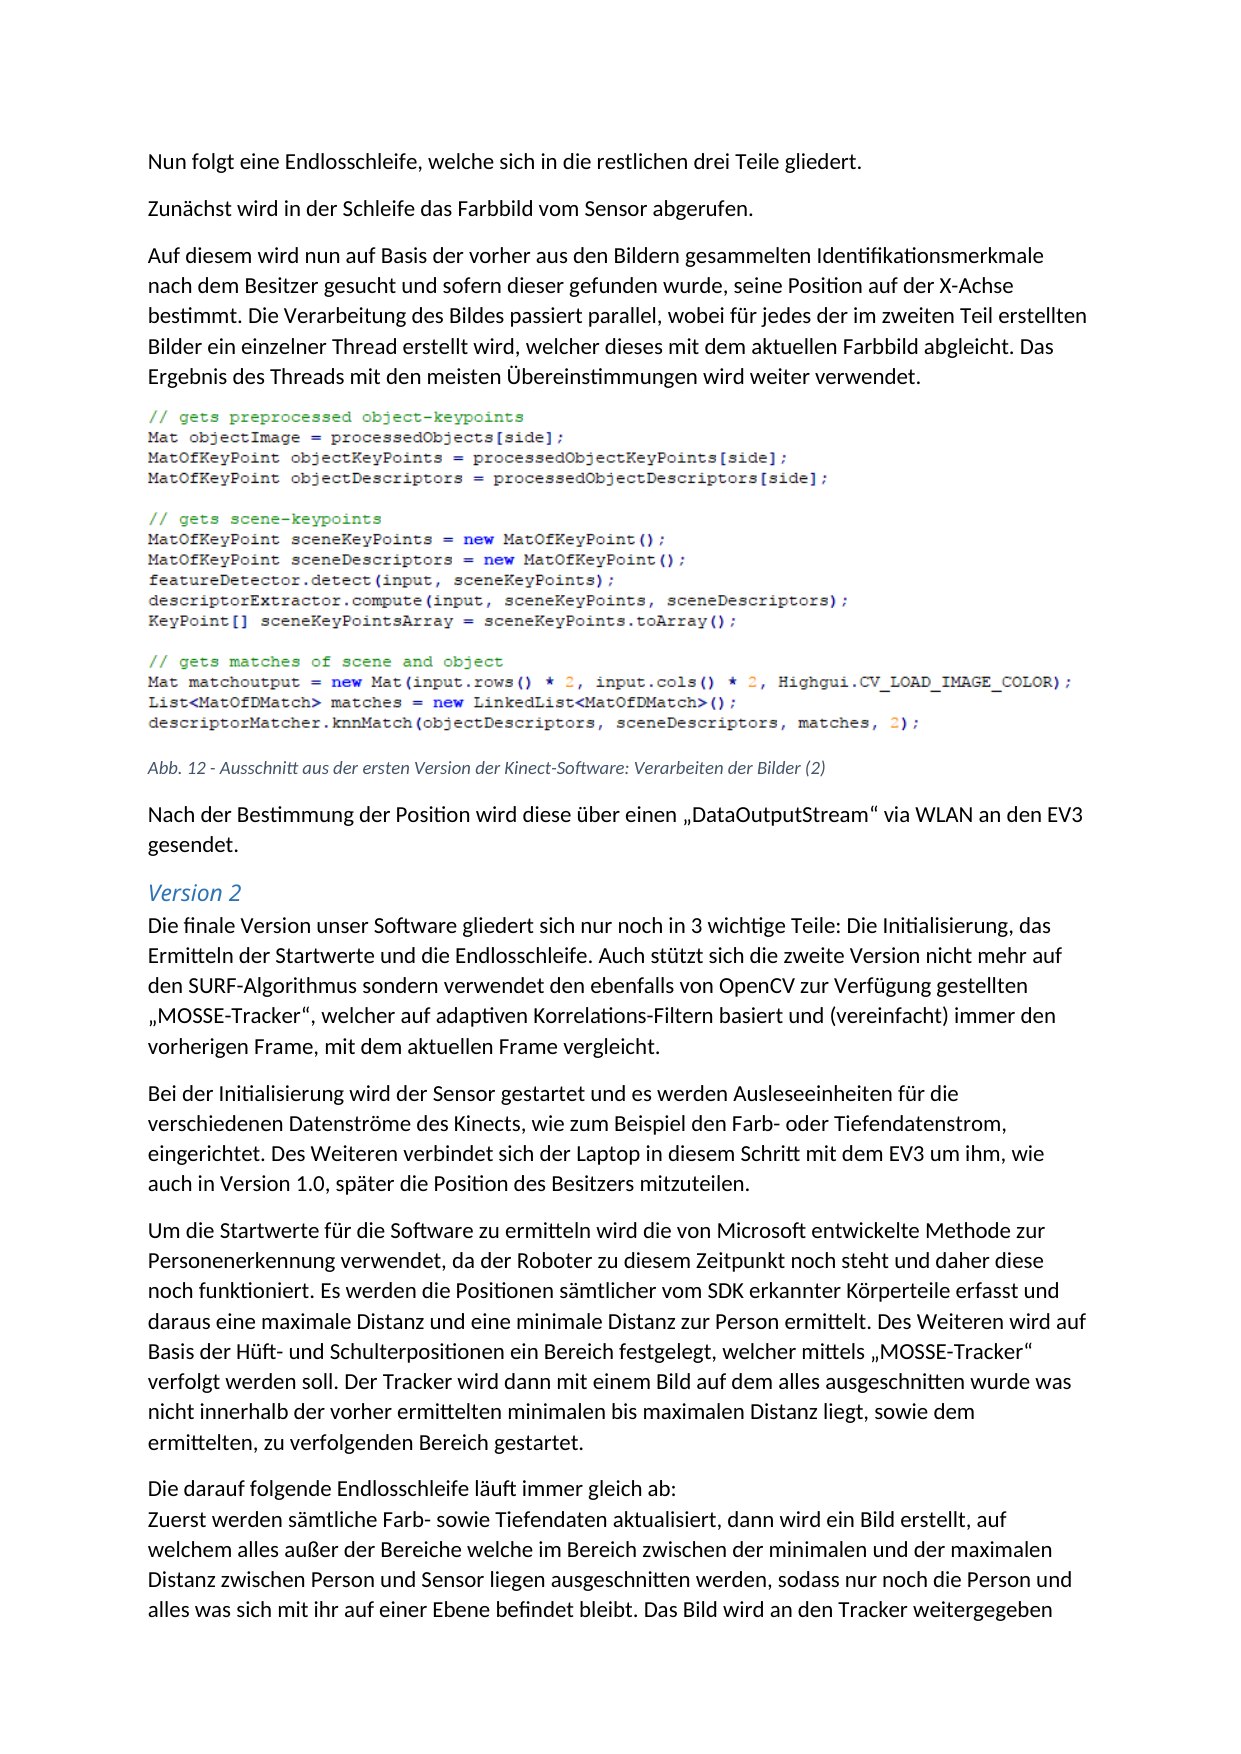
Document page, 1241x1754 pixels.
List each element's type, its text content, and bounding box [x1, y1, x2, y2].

subtitle Version 2 [148, 877, 1093, 908]
text Um die Startwerte für die Software zu ermitteln wird die von Microsoft entwickelte Methode zur Personenerkennung verwendet, da der Roboter zu diesem Zeitpunkt noch steht und daher diese noch funktioniert. Es werden die Positionen sämtlicher vom SDK erkannter Körperteile erfasst und daraus eine maximale Distanz und eine minimale Distanz zur Person ermittelt. Des Weiteren wird auf Basis der Hüft- und Schulterpositionen ein Bereich festgelegt, welcher mittels „MOSSE-Tracker“ verfolgt werden soll. Der Tracker wird dann mit einem Bild auf dem alles ausgeschnitten wurde was nicht innerhalb der vorher ermittelten minimalen bis maximalen Distanz liegt, sowie dem ermittelten, zu verfolgenden Bereich gestartet. [148, 1216, 1093, 1456]
text Zunächst wird in der Schleife das Farbbild vom Sensor abgerufen. [148, 194, 1093, 222]
text Abb. 12 - Ausschnitt aus der ersten Version der Kinect-Software: Verarbeiten der Bilder (2) [148, 756, 1093, 779]
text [148, 1474, 1093, 1623]
text Auf diesem wird nun auf Basis der vorher aus den Bildern gesammelten Identifikationsmerkmale nach dem Besitzer gesucht und sofern dieser gefunden wurde, seine Position auf der X-Achse bestimmt. Die Verarbeitung des Bildes passiert parallel, wobei für jedes der im zweiten Teil erstellten Bilder ein einzelner Thread erstellt wird, welcher dieses mit dem aktuellen Farbbild abgleicht. Das Ergebnis des Threads mit den meisten Übereinstimmungen wird weiter verwendet. [148, 241, 1093, 390]
text Nun folgt eine Endlosschleife, welche sich in die restlichen drei Teile gliedert. [148, 147, 1093, 176]
text Die finale Version unser Software gliedert sich nur noch in 3 wichtige Teile: Die Initialisierung, das Ermitteln der Startwerte und die Endlosschleife. Auch stützt sich die zweite Version nicht mehr auf den SURF-Algorithmus sondern verwendet den ebenfalls von OpenCV zur Verfügung gestellten „MOSSE-Tracker“, welcher auf adaptiven Korrelations-Filtern basiert und (vereinfacht) immer den vorherigen Frame, mit dem aktuellen Frame vergleicht. [148, 911, 1093, 1060]
text Nach der Bestimmung der Position wird diese über einen „DataOutputStream“ via WLAN an den EV3 gesendet. [148, 800, 1093, 858]
picture [147, 408, 1092, 738]
text Bei der Initialisierung wird der Sensor gestartet und es werden Ausleseeinheiten für die verschiedenen Datenströme des Kinects, wie zum Beispiel den Farb- oder Tiefendatenstrom, eingerichtet. Des Weiteren verbindet sich der Laptop in diesem Schritt mit dem EV3 um ihm, wie auch in Version 1.0, später die Position des Besitzers mitzuteilen. [148, 1079, 1093, 1197]
